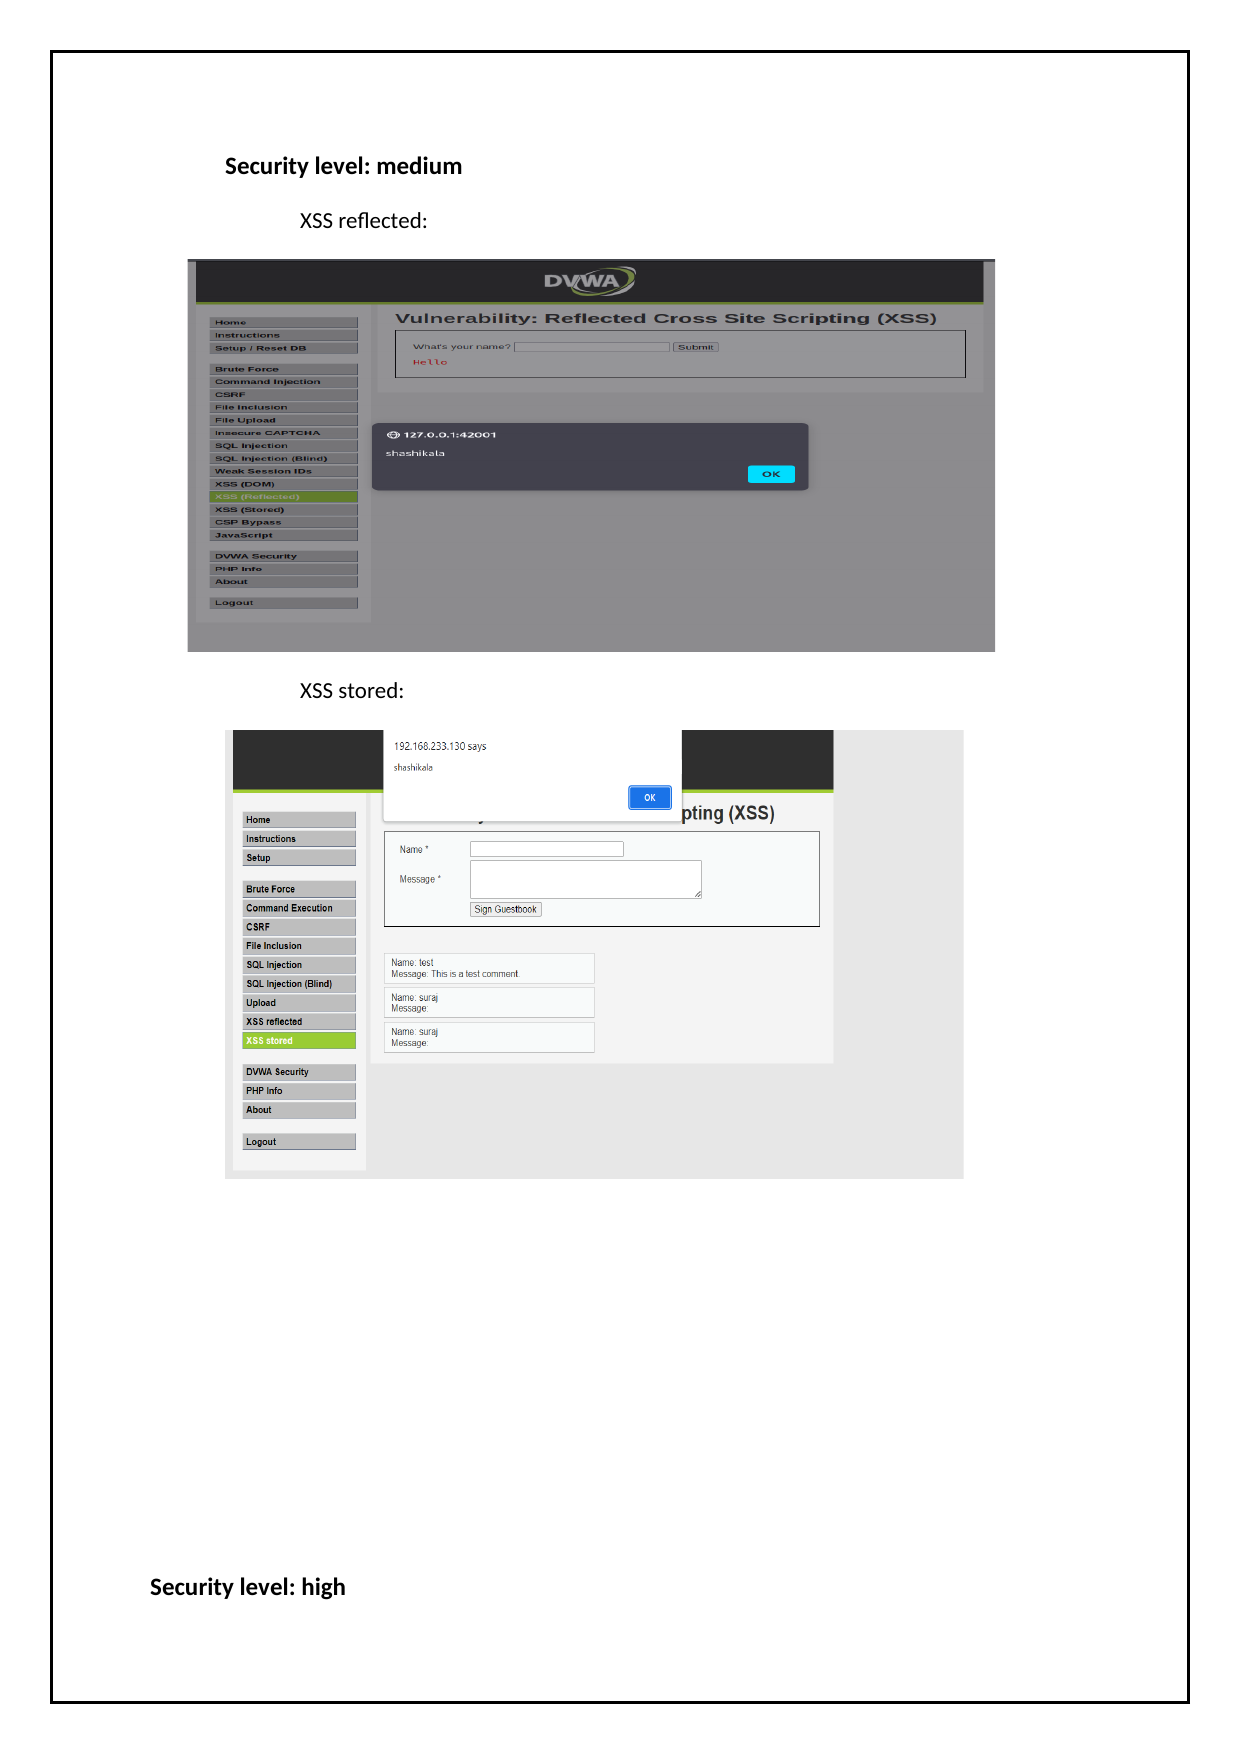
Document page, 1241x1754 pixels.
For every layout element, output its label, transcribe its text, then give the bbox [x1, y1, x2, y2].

picture [187, 259, 996, 652]
text XSS reflected: [150, 206, 1090, 234]
text Security level: medium [150, 150, 1090, 181]
picture [225, 730, 964, 1179]
text XSS stored: [150, 677, 1090, 705]
text Security level: high [150, 1571, 1090, 1601]
